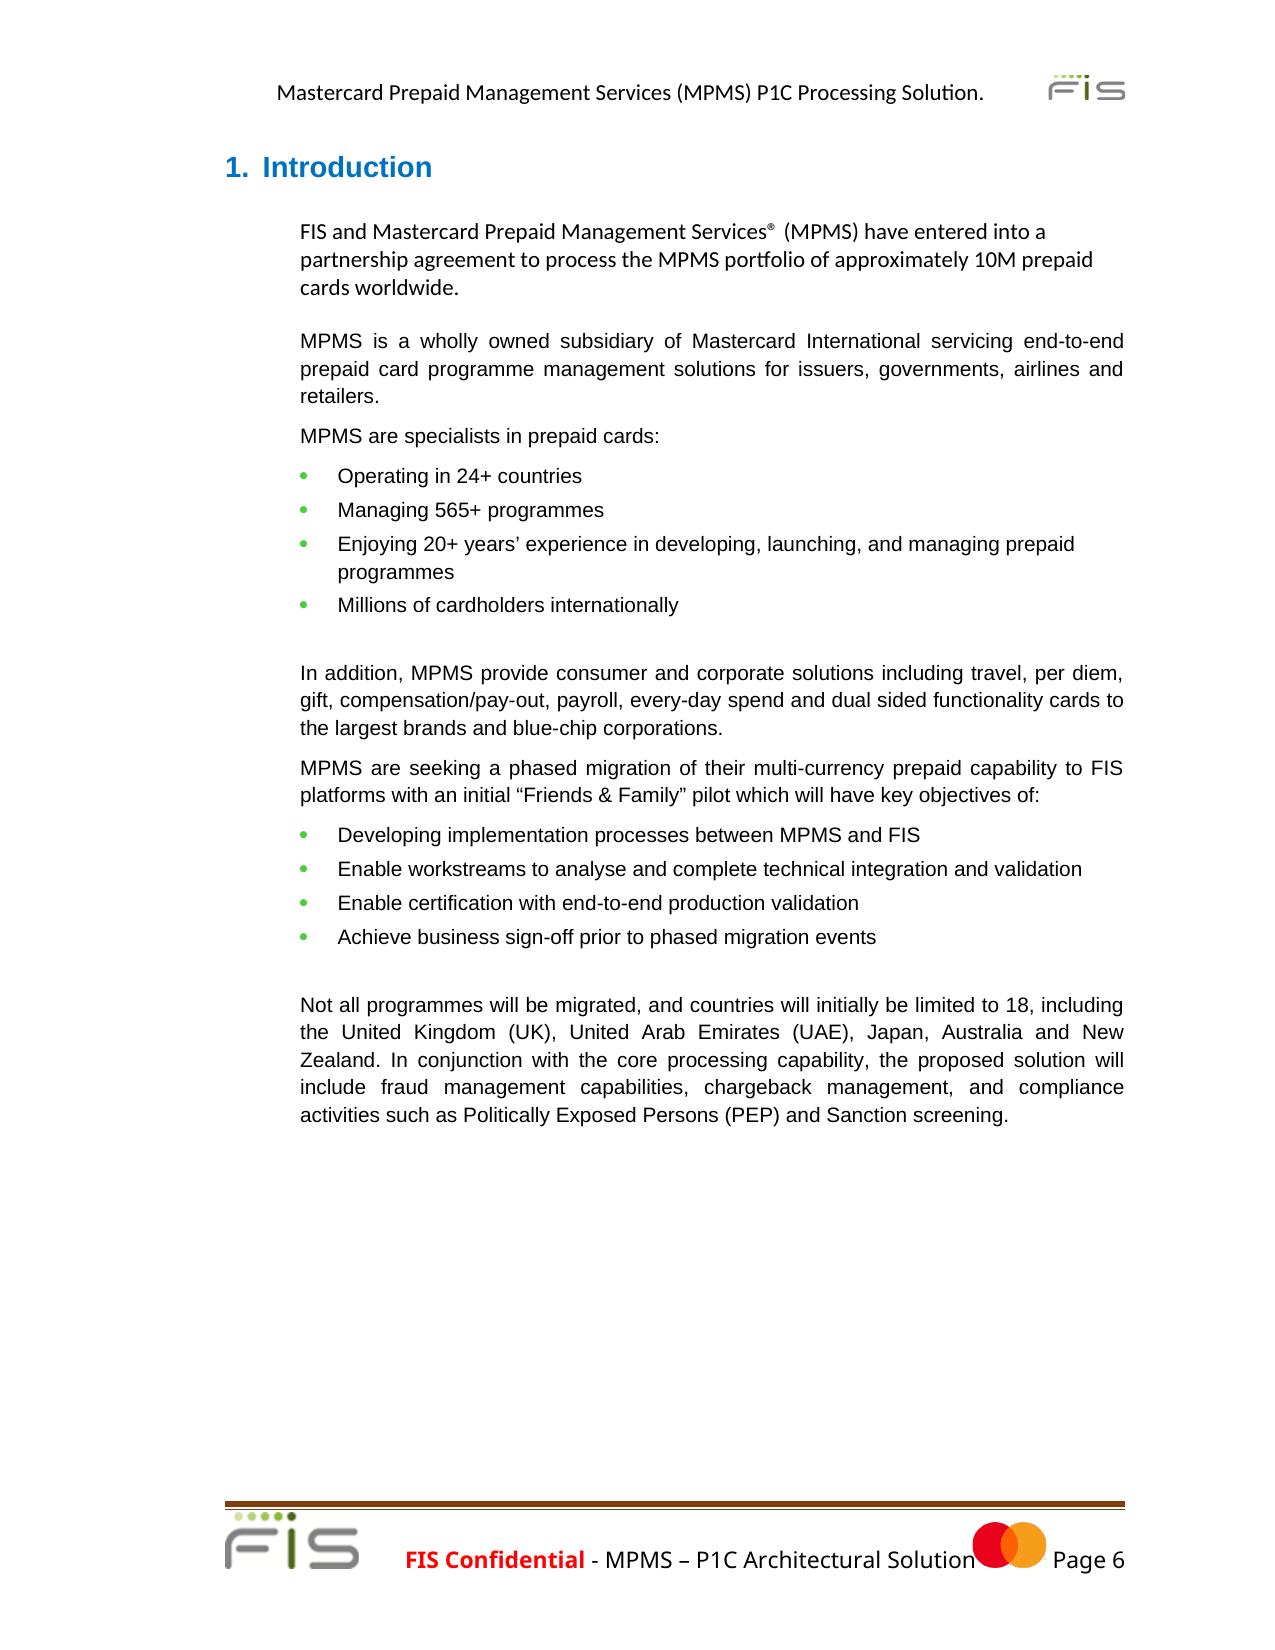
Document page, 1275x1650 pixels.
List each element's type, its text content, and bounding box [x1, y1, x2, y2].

subtitle Introduction [225, 150, 1125, 183]
text Enable workstreams to analyse and complete technical integration and validation [300, 857, 1125, 881]
text Enable certification with end-to-end production validation [300, 891, 1125, 915]
picture [225, 1512, 359, 1569]
text MPMS are seeking a phased migration of their multi-currency prepaid capability to FIS platforms with an initial “Friends & Family” pilot which will have key objectives of: [300, 756, 1125, 807]
text Managing 565+ programmes [300, 498, 1125, 522]
text Achieve business sign-off prior to phased migration events [300, 925, 1125, 949]
text MPMS are specialists in prepaid cards: [300, 424, 1125, 448]
picture [1048, 75, 1125, 100]
text Operating in 24+ countries [300, 464, 1125, 488]
text FIS and Mastercard Prepaid Management Services® (MPMS) have entered into a partnership agreement to process the MPMS portfolio of approximately 10M prepaid cards worldwide. [300, 217, 1125, 301]
text Developing implementation processes between MPMS and FIS [300, 823, 1125, 847]
picture [972, 1522, 1047, 1568]
text In addition, MPMS provide consumer and corporate solutions including travel, per diem, gift, compensation/pay-out, payroll, every-day spend and dual sided functionality cards to the largest brands and blue-chip corporations. [300, 661, 1125, 740]
text Millions of cardholders internationally [300, 593, 1125, 617]
text Enjoying 20+ years’ experience in developing, launching, and managing prepaid programmes [300, 532, 1125, 583]
text MPMS is a wholly owned subsidiary of Mastercard International servicing end-to-end prepaid card programme management solutions for issuers, governments, airlines and retailers. [300, 329, 1125, 408]
text Not all programmes will be migrated, and countries will initially be limited to 18, including the United Kingdom (UK), United Arab Emirates (UAE), Japan, Australia and New Zealand. In conjunction with the core processing capability, the proposed solution will include fraud management capabilities, chargeback management, and compliance activities such as Politically Exposed Persons (PEP) and Sanction screening. [300, 992, 1125, 1126]
